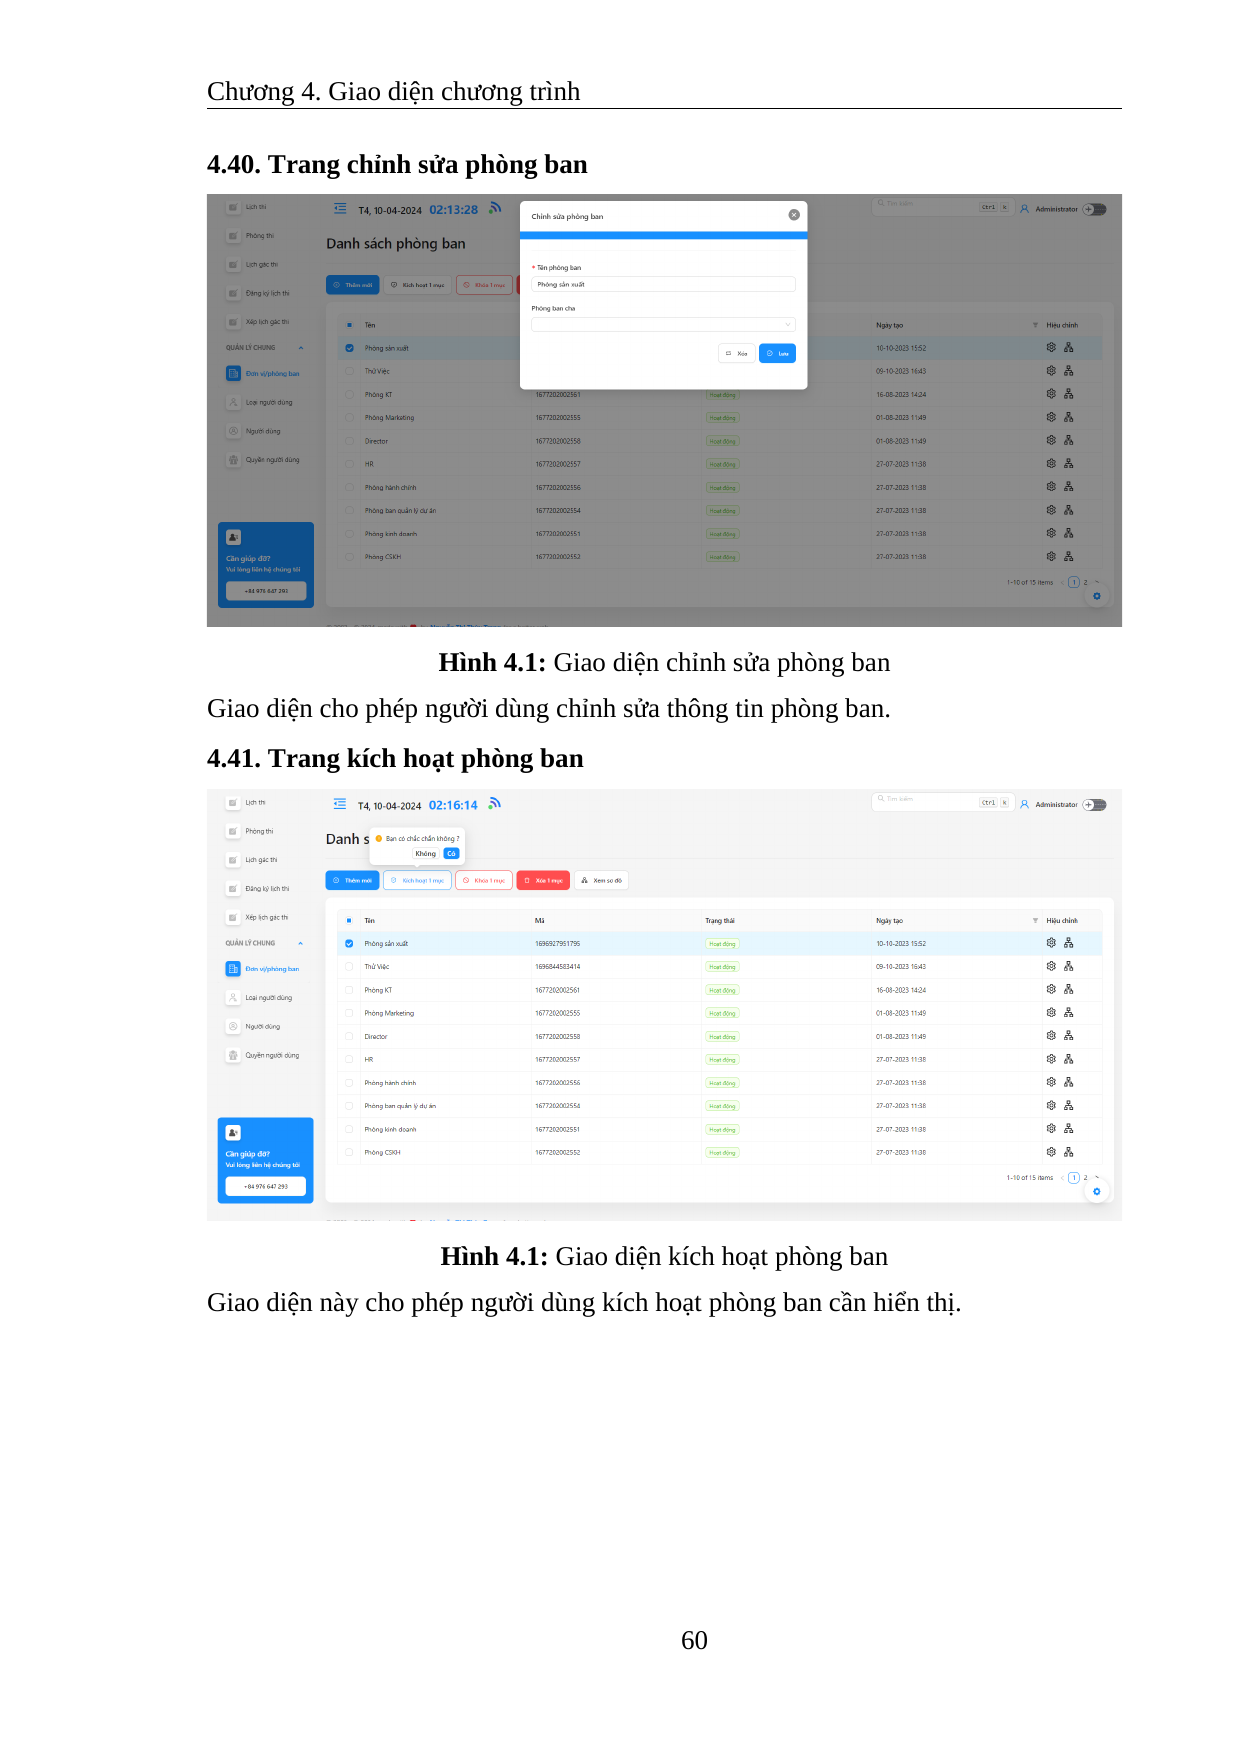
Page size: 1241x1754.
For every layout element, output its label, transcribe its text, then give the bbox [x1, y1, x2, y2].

picture [206, 789, 1123, 1221]
text Giao diện chỉnh sửa phòng ban [207, 646, 1122, 677]
text Trang kích hoạt phòng ban [207, 743, 1122, 774]
text Giao diện này cho phép người dùng kích hoạt phòng ban cần hiển thị. [207, 1287, 1122, 1318]
picture [206, 194, 1123, 627]
text Giao diện kích hoạt phòng ban [207, 1240, 1122, 1271]
text Giao diện cho phép người dùng chỉnh sửa thông tin phòng ban. [207, 692, 1122, 723]
text Trang chỉnh sửa phòng ban [207, 148, 1122, 179]
